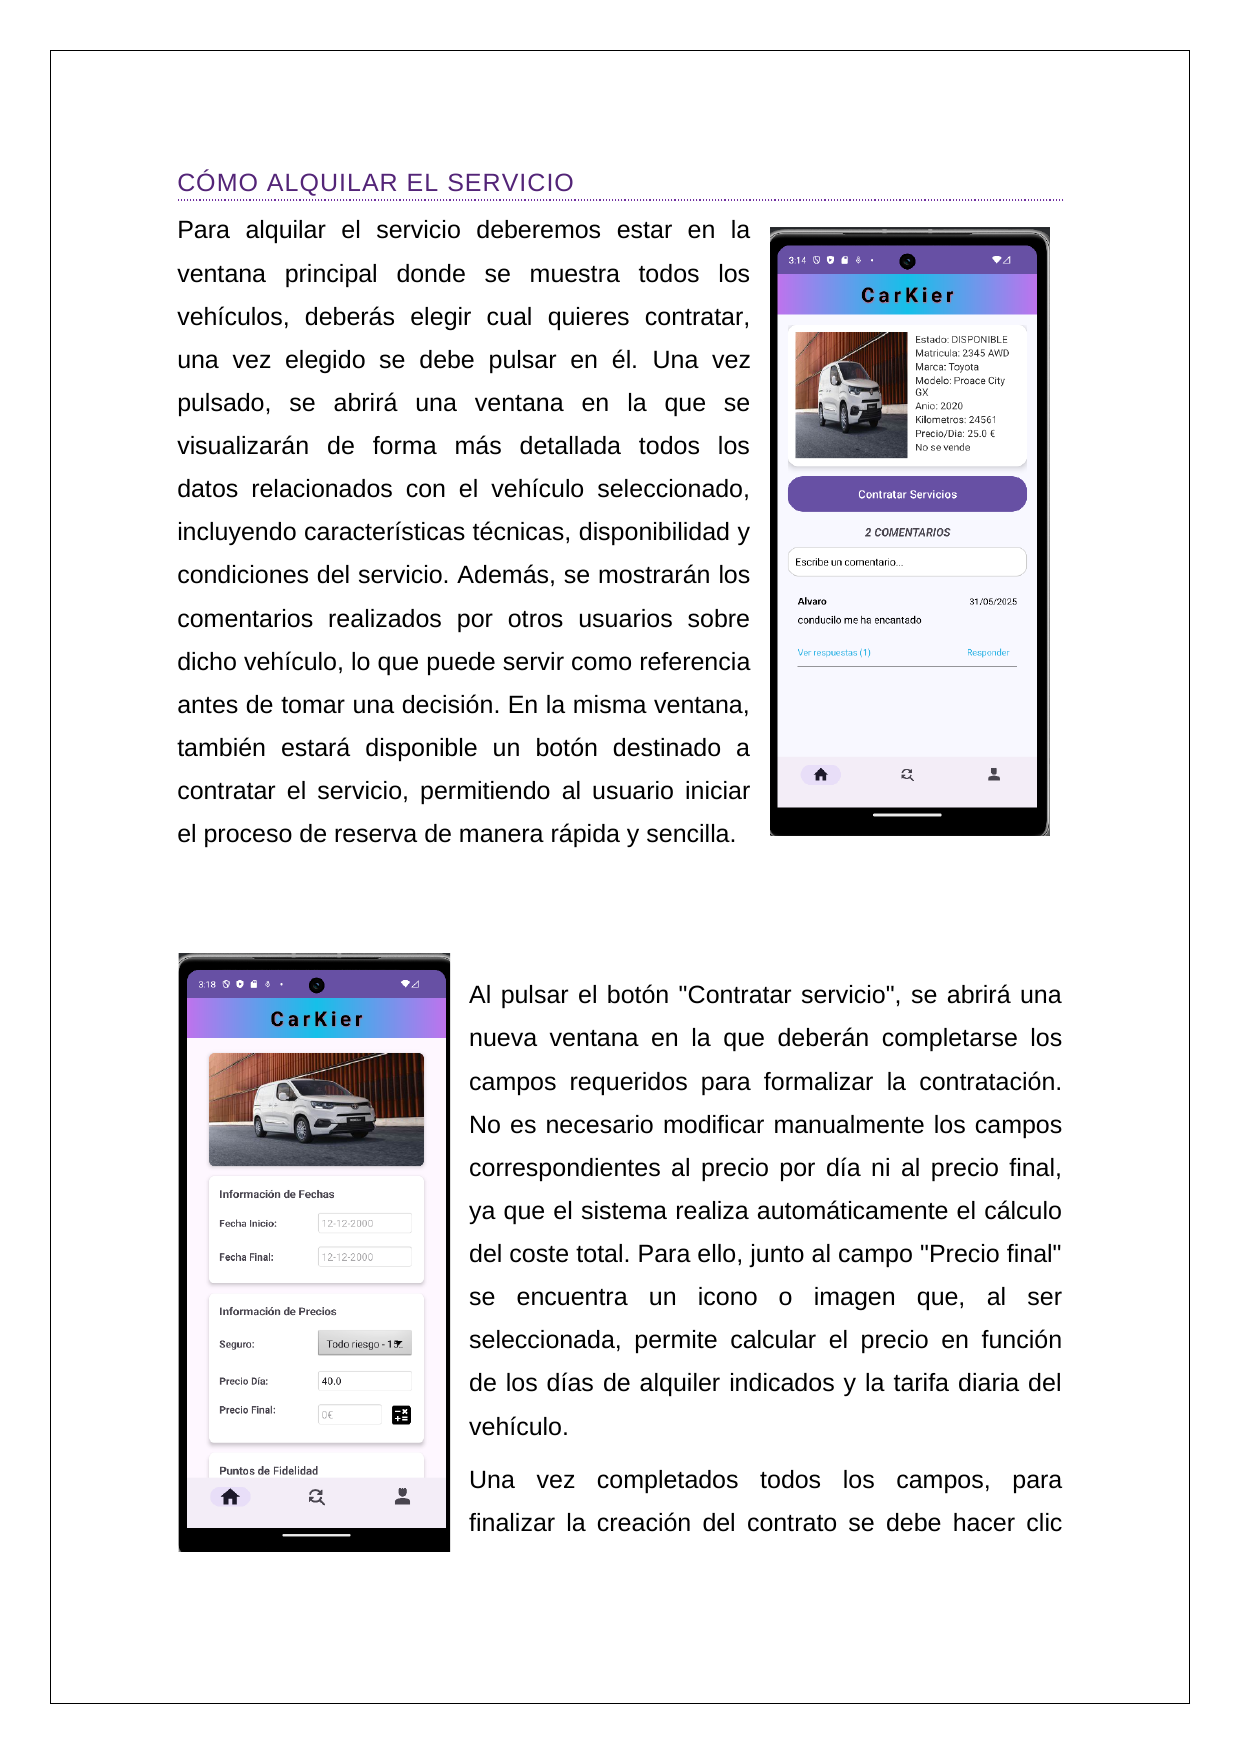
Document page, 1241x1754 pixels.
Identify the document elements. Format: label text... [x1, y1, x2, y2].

text Al pulsar el botón "Contratar servicio", se abrirá una nueva ventana en la que deberán completarse los campos requeridos para formalizar la contratación. No es necesario modificar manualmente los campos correspondientes al precio por día ni al precio final, ya que el sistema realiza automáticamente el cálculo del coste total. Para ello, junto al campo "Precio final" se encuentra un icono o imagen que, al ser seleccionada, permite calcular el precio en función de los días de alquiler indicados y la tarifa diaria del vehículo. [451, 980, 1063, 1440]
subtitle Cómo alquilar el servicio [177, 168, 1063, 201]
picture [770, 227, 1050, 836]
picture [178, 953, 451, 1552]
